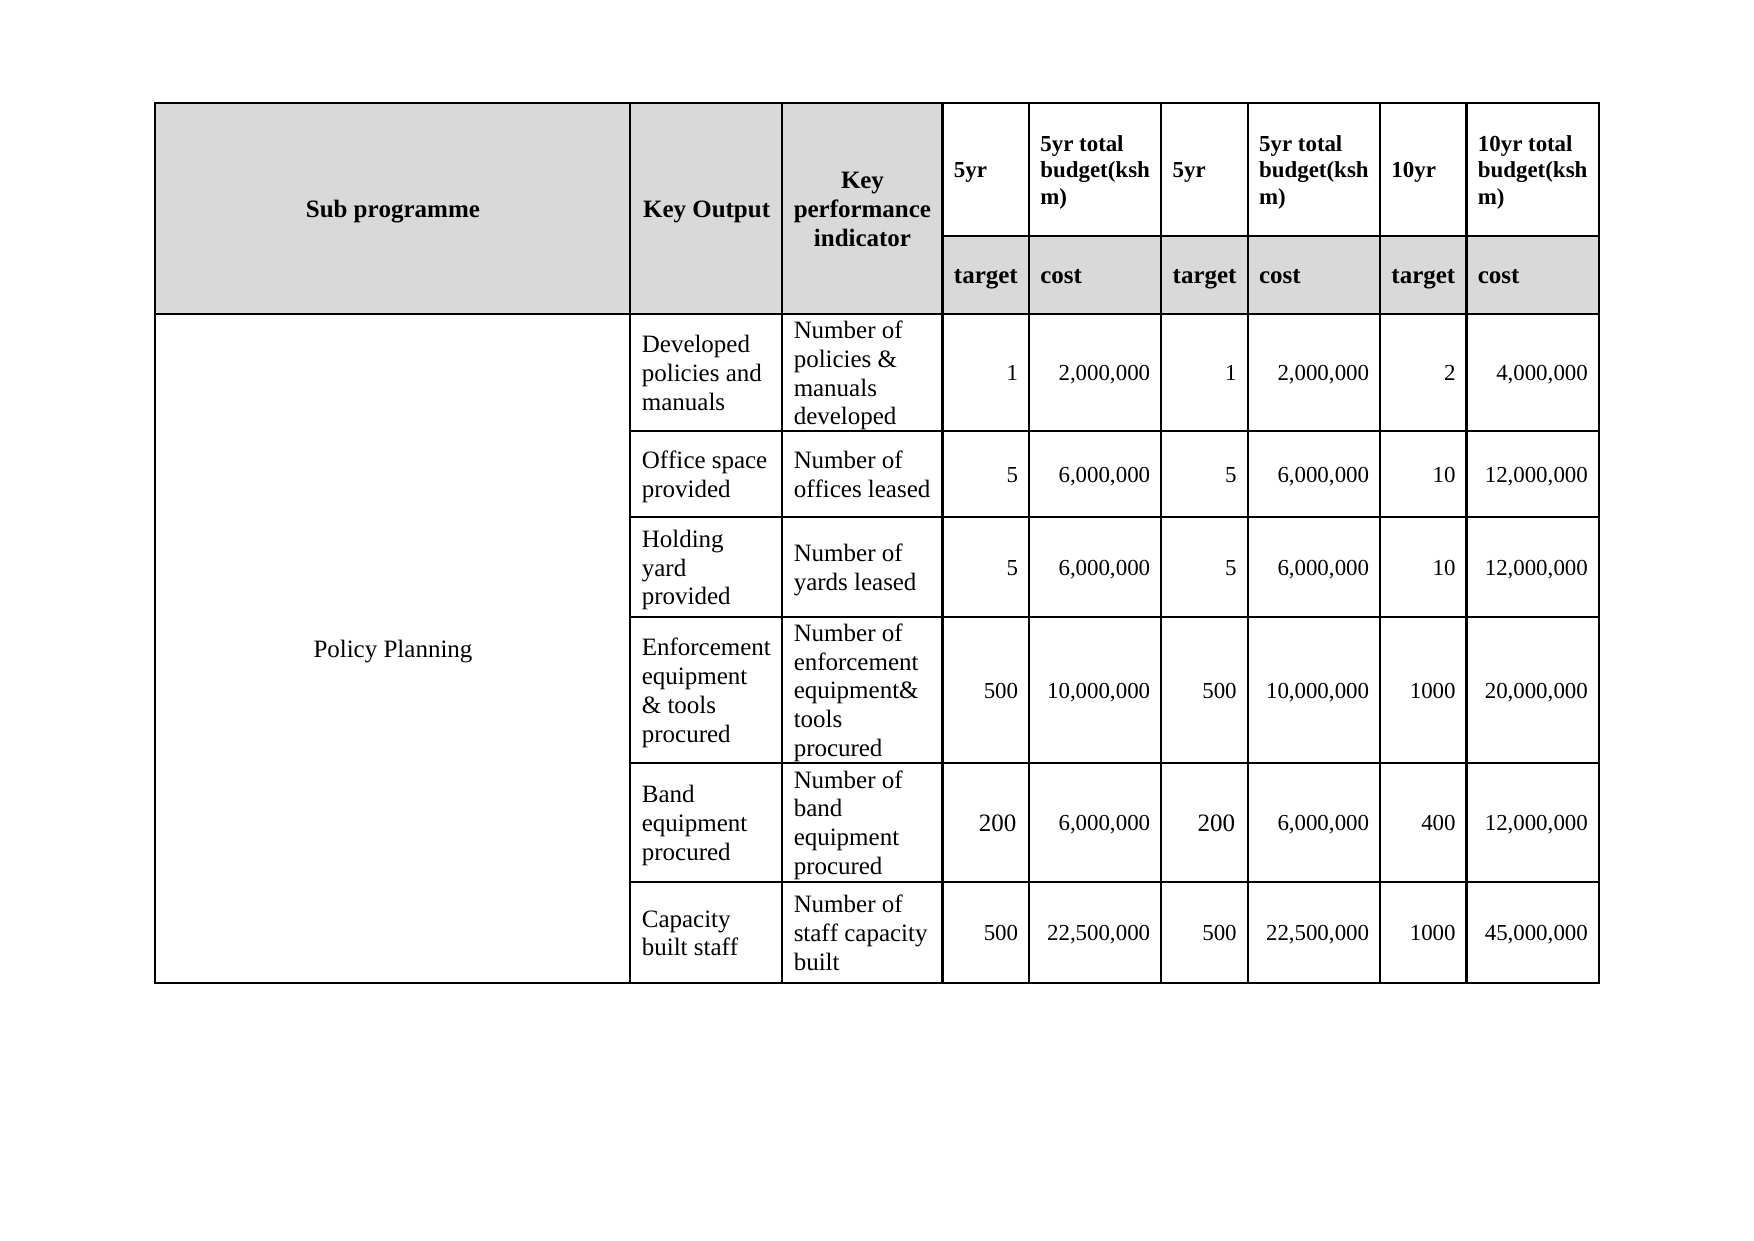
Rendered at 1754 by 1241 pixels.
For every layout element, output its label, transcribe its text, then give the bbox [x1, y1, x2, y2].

table_cell Holding yard provided [631, 518, 781, 616]
table_cell Number of policies & manuals developed [783, 315, 941, 430]
table_cell 500 [944, 618, 1028, 762]
table_cell Policy Planning [156, 315, 629, 982]
table_cell Developed policies and manuals [631, 315, 781, 430]
table_cell cost [1468, 237, 1598, 313]
table_cell Number of band equipment procured [783, 764, 941, 881]
table_cell 200 [944, 764, 1028, 881]
table_cell 500 [944, 883, 1028, 982]
table_cell target [1162, 237, 1247, 313]
table_cell 5 [1162, 518, 1247, 616]
table_cell 6,000,000 [1249, 764, 1379, 881]
table_cell 5 [1162, 432, 1247, 516]
table_cell 10,000,000 [1030, 618, 1160, 762]
table_cell 500 [1162, 883, 1247, 982]
table_cell 10yr total budget(ksh m) [1468, 104, 1598, 235]
table_cell 10yr [1381, 104, 1465, 235]
table_cell Number of staff capacity built [783, 883, 941, 982]
table_cell 6,000,000 [1030, 432, 1160, 516]
table_cell Band equipment procured [631, 764, 781, 881]
table_cell 45,000,000 [1468, 883, 1598, 982]
table_cell cost [1030, 237, 1160, 313]
table_cell Number of offices leased [783, 432, 941, 516]
table_cell 5yr total budget(ksh m) [1030, 104, 1160, 235]
table_cell Number of enforcement equipment& tools procured [783, 618, 941, 762]
table_cell 2 [1381, 315, 1465, 430]
table_cell Enforcement equipment & tools procured [631, 618, 781, 762]
table_cell Capacity built staff [631, 883, 781, 982]
table_cell 2,000,000 [1249, 315, 1379, 430]
table_cell 12,000,000 [1468, 764, 1598, 881]
table_cell 6,000,000 [1030, 518, 1160, 616]
table_cell 1 [944, 315, 1028, 430]
table_cell 22,500,000 [1030, 883, 1160, 982]
table_cell 1000 [1381, 618, 1465, 762]
table_cell 400 [1381, 764, 1465, 881]
table_cell 10 [1381, 432, 1465, 516]
table_cell Key Output [631, 104, 781, 313]
table_cell 12,000,000 [1468, 432, 1598, 516]
table_cell 4,000,000 [1468, 315, 1598, 430]
table_cell Office space provided [631, 432, 781, 516]
table_cell 200 [1162, 764, 1247, 881]
table_cell target [944, 237, 1028, 313]
table_cell 6,000,000 [1249, 518, 1379, 616]
table_cell 5 [944, 518, 1028, 616]
table_cell 20,000,000 [1468, 618, 1598, 762]
table_cell 1000 [1381, 883, 1465, 982]
table_cell 10,000,000 [1249, 618, 1379, 762]
table_cell 5 [944, 432, 1028, 516]
table_cell 5yr [1162, 104, 1247, 235]
table_cell 6,000,000 [1030, 764, 1160, 881]
table_cell 10 [1381, 518, 1465, 616]
table_cell 5yr [944, 104, 1028, 235]
table_cell 6,000,000 [1249, 432, 1379, 516]
table_cell 1 [1162, 315, 1247, 430]
table_cell 5yr total budget(ksh m) [1249, 104, 1379, 235]
table_cell 12,000,000 [1468, 518, 1598, 616]
table_cell cost [1249, 237, 1379, 313]
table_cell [783, 104, 941, 313]
table_cell Sub programme [156, 104, 629, 313]
table_cell 500 [1162, 618, 1247, 762]
table_cell target [1381, 237, 1465, 313]
table_cell 22,500,000 [1249, 883, 1379, 982]
table_cell 2,000,000 [1030, 315, 1160, 430]
table_cell Number of yards leased [783, 518, 941, 616]
